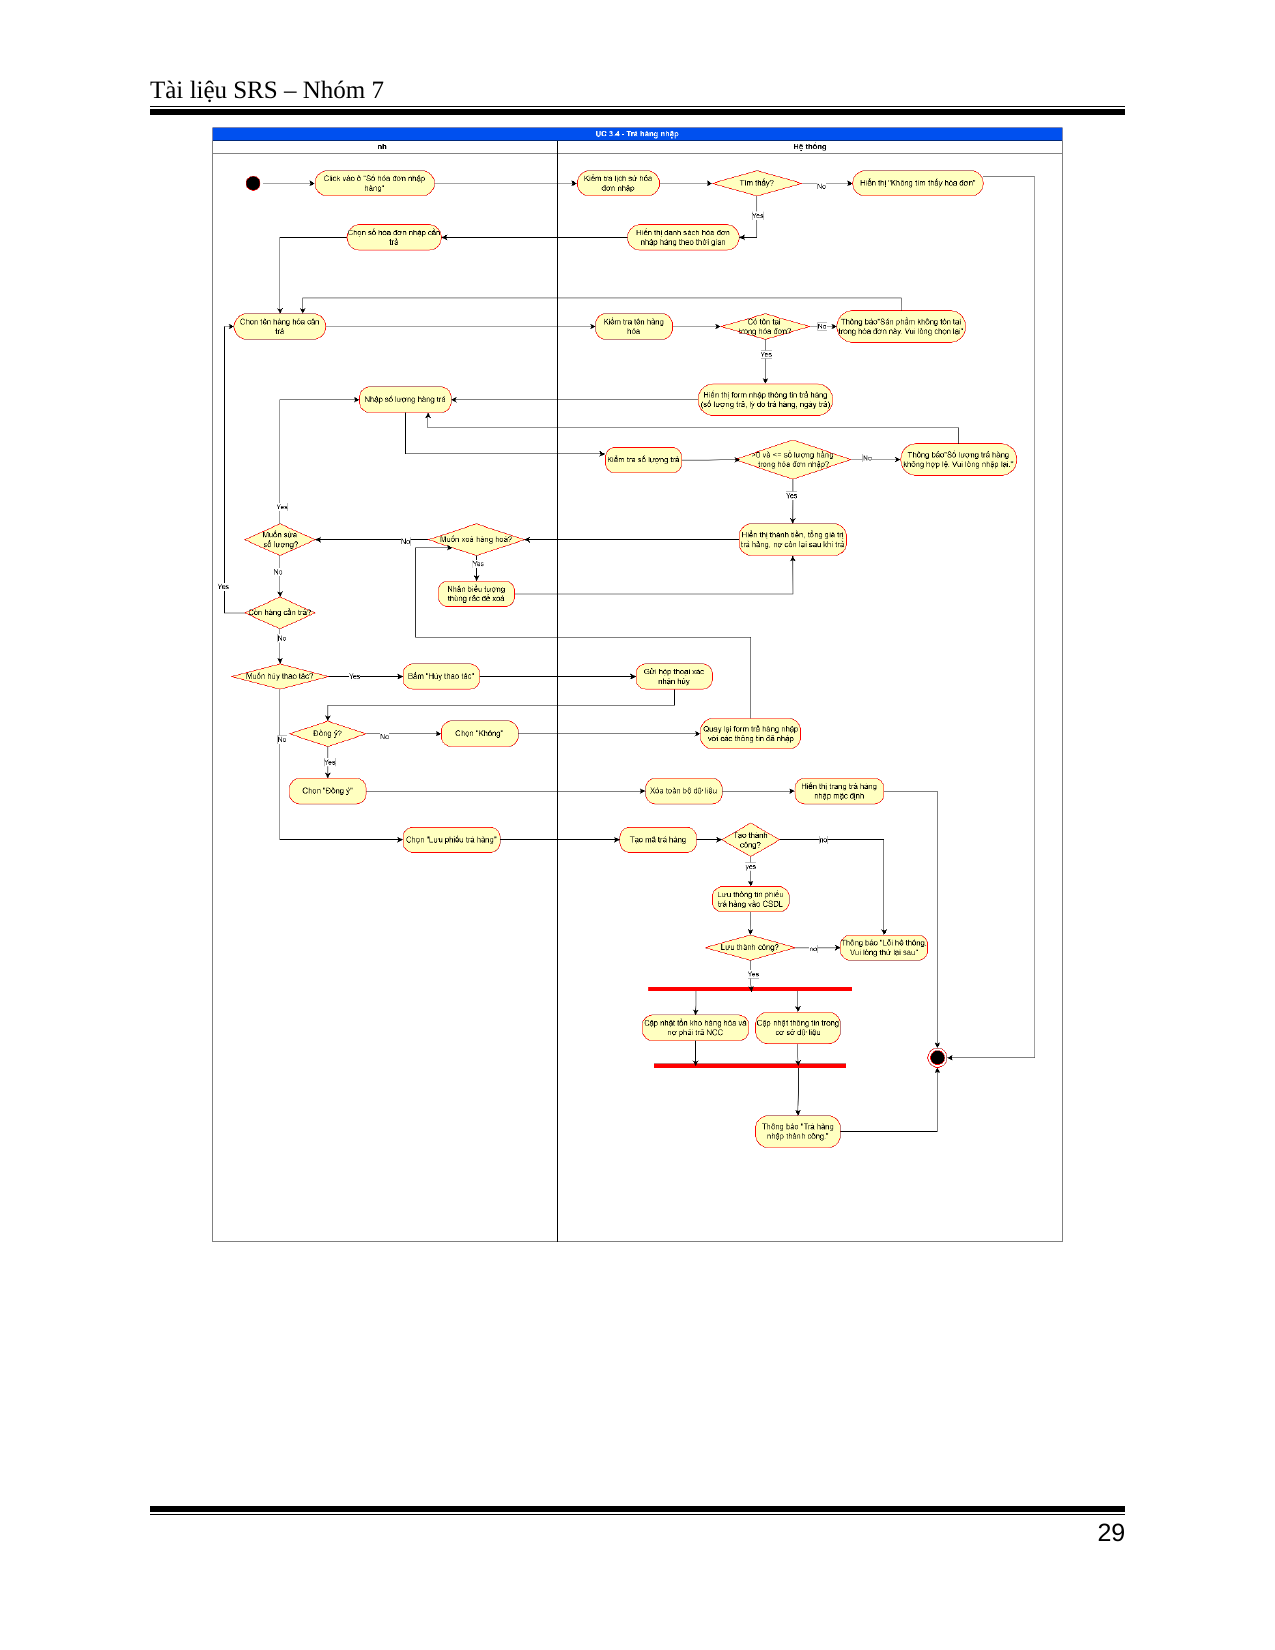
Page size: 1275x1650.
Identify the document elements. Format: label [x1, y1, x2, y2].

picture [207, 121, 1068, 1248]
